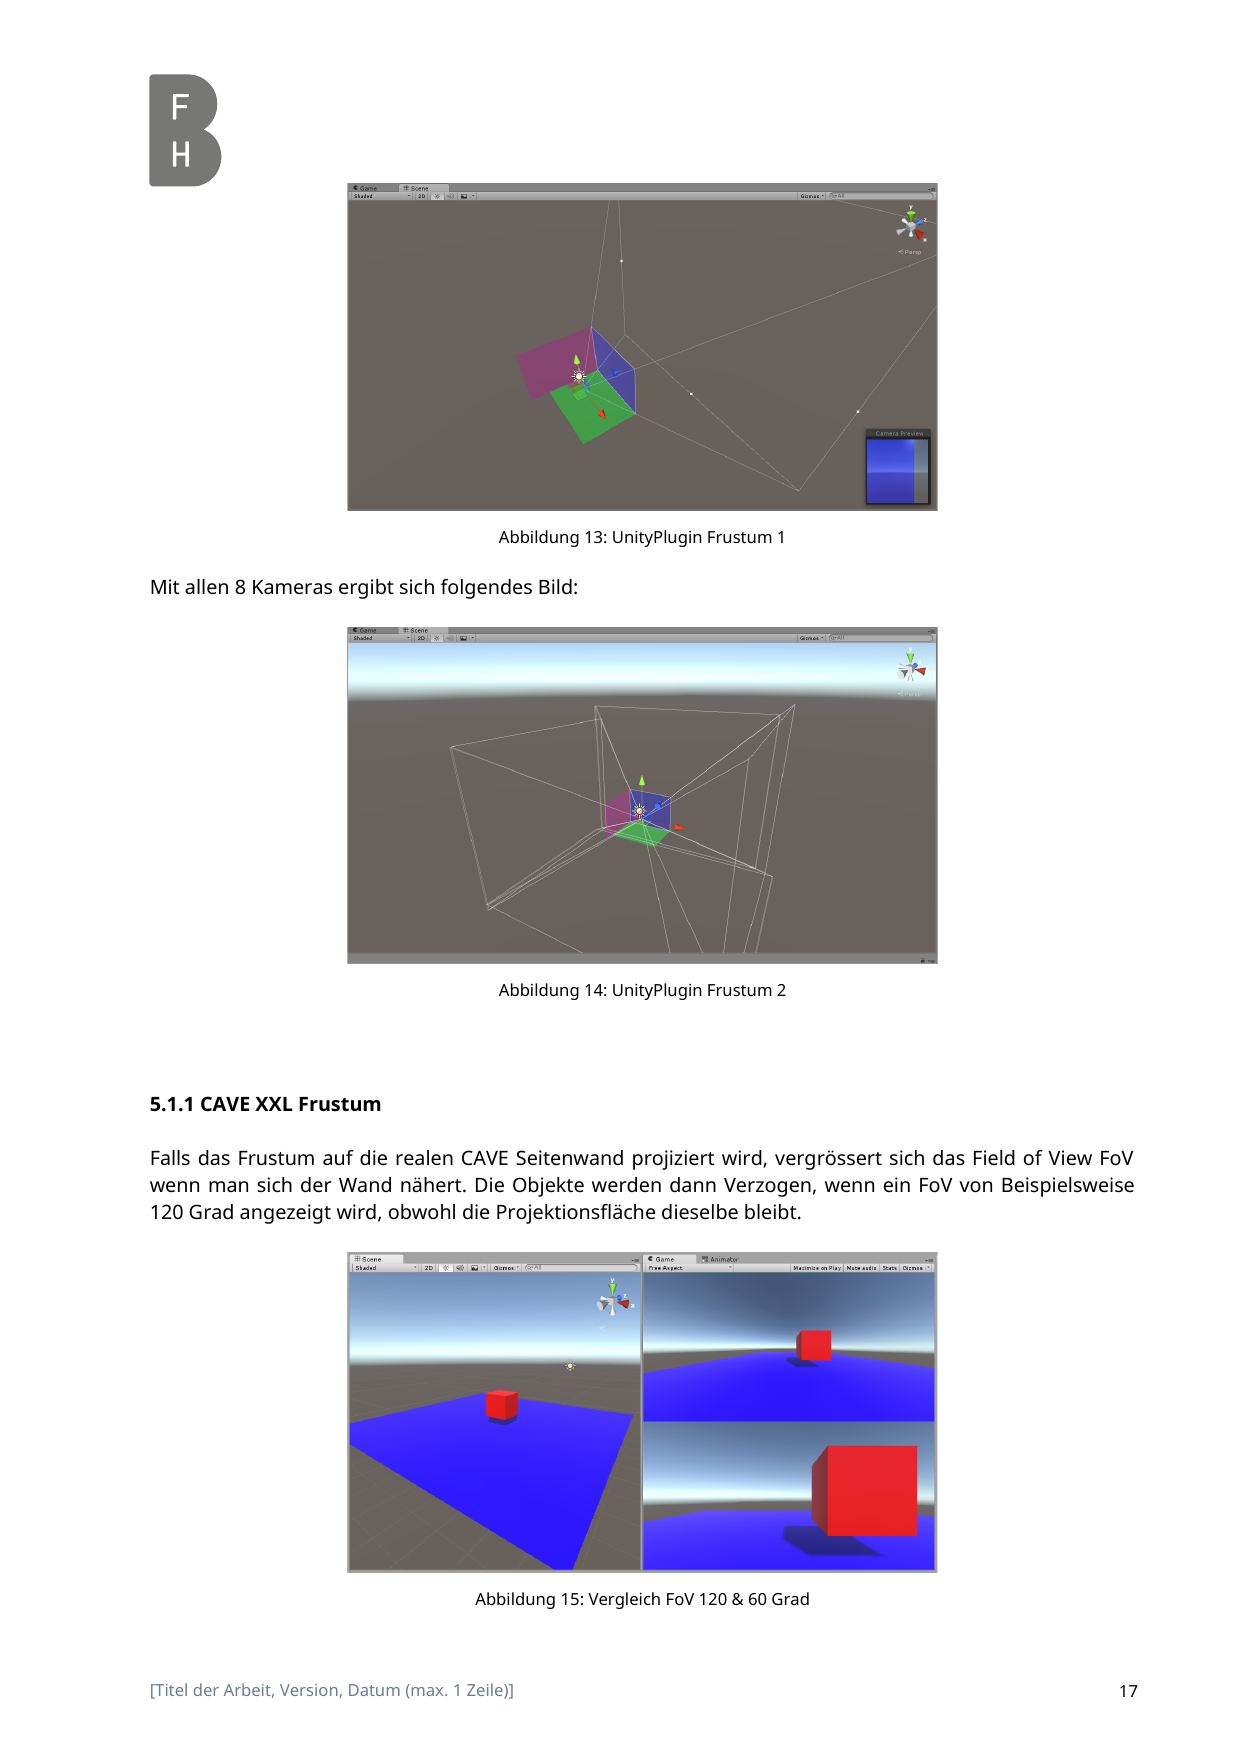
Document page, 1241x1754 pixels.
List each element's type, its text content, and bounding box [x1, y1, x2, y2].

text Abbildung : Vergleich FoV 120 & 60 Grad [149, 1585, 1136, 1610]
text Abbildung : UnityPlugin Frustum 2 [149, 976, 1136, 1001]
picture [347, 627, 938, 964]
text Mit allen 8 Kameras ergibt sich folgendes Bild: [149, 573, 1136, 600]
subtitle CAVE XXL Frustum [149, 1091, 1136, 1117]
picture [347, 1252, 938, 1573]
picture [347, 183, 938, 511]
text Falls das Frustum auf die realen CAVE Seitenwand projiziert wird, vergrössert sich das Field of View FoV wenn man sich der Wand nähert. Die Objekte werden dann Verzogen, wenn ein FoV von Beispielsweise 120 Grad angezeigt wird, obwohl die Projektionsfläche dieselbe bleibt. [149, 1144, 1136, 1225]
text Abbildung : UnityPlugin Frustum 1 [149, 523, 1136, 548]
